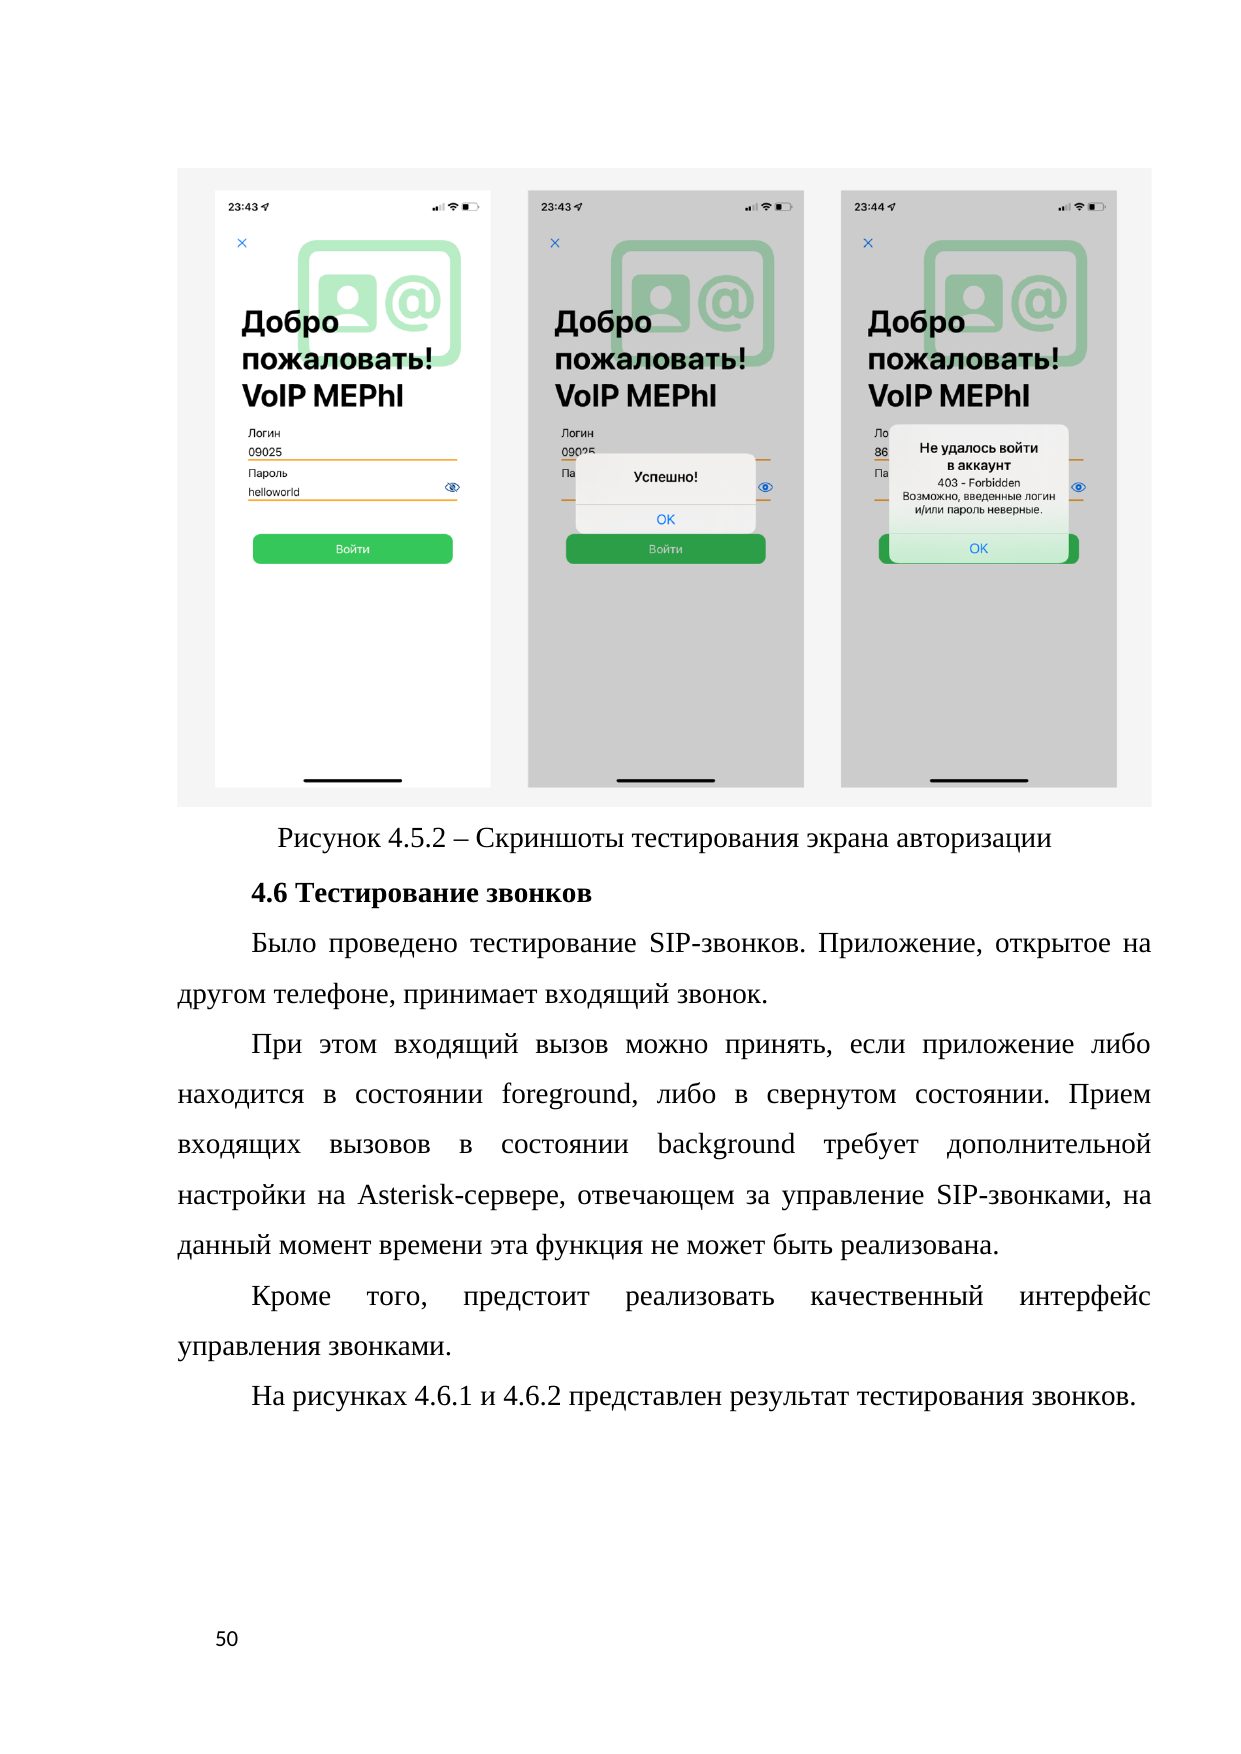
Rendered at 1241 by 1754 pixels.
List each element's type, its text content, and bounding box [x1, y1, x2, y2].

text При этом входящий вызов можно принять, если приложение либо находится в состоянии foreground, либо в свернутом состоянии. Прием входящих вызовов в состоянии background требует дополнительной настройки на Asterisk-сервере, отвечающем за управление SIP-звонками, на данный момент времени эта функция не может быть реализована. [177, 1026, 1152, 1261]
subtitle 4.6 Тестирование звонков [177, 875, 1152, 909]
text Кроме того, предстоит реализовать качественный интерфейс управления звонками. [177, 1278, 1152, 1361]
text На рисунках 4.6.1 и 4.6.2 представлен результат тестирования звонков. [177, 1378, 1152, 1412]
text Было проведено тестирование SIP-звонков. Приложение, открытое на другом телефоне, принимает входящий звонок. [177, 925, 1152, 1009]
picture [177, 168, 1152, 807]
text Рисунок 4.5.2 – Скриншоты тестирования экрана авторизации [177, 821, 1152, 854]
